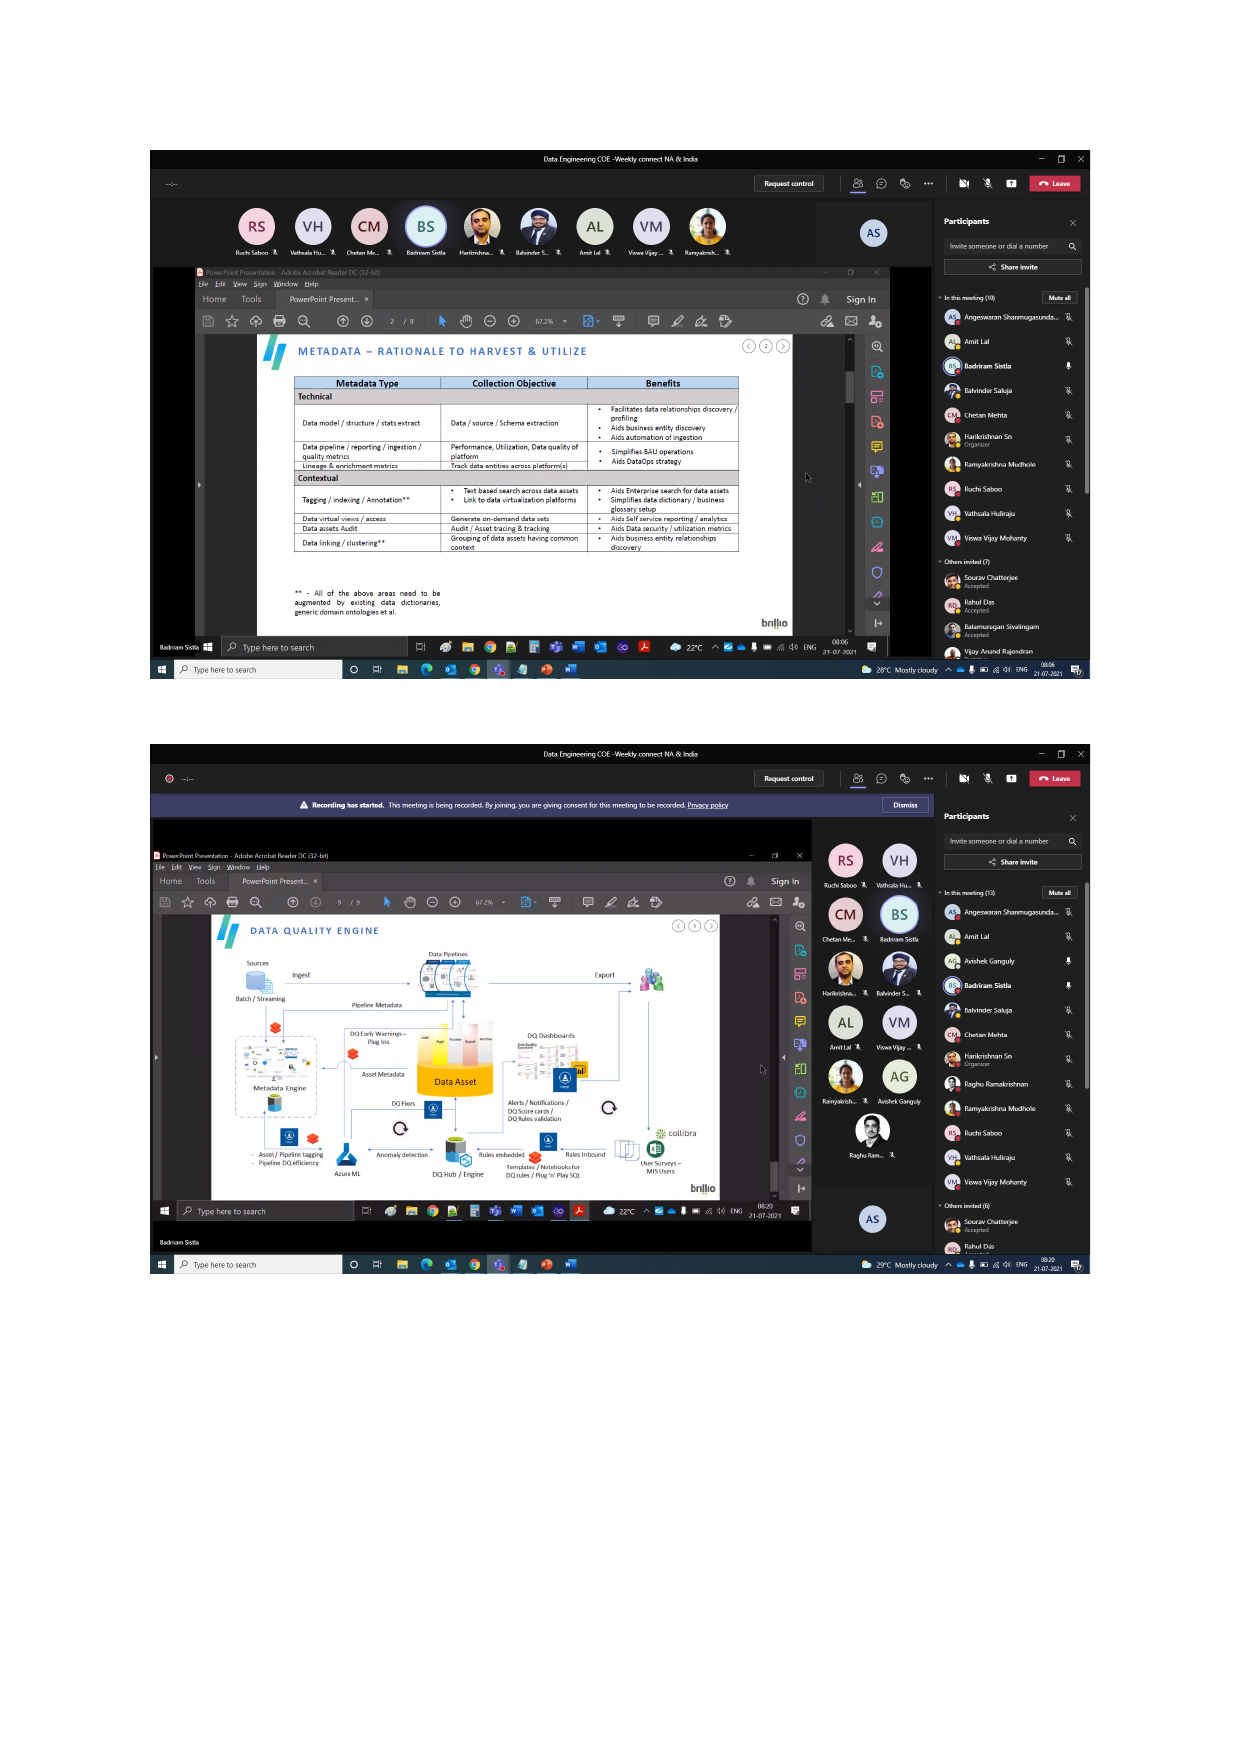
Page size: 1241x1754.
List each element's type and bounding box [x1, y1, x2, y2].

picture [150, 744, 1091, 1274]
picture [150, 150, 1091, 679]
